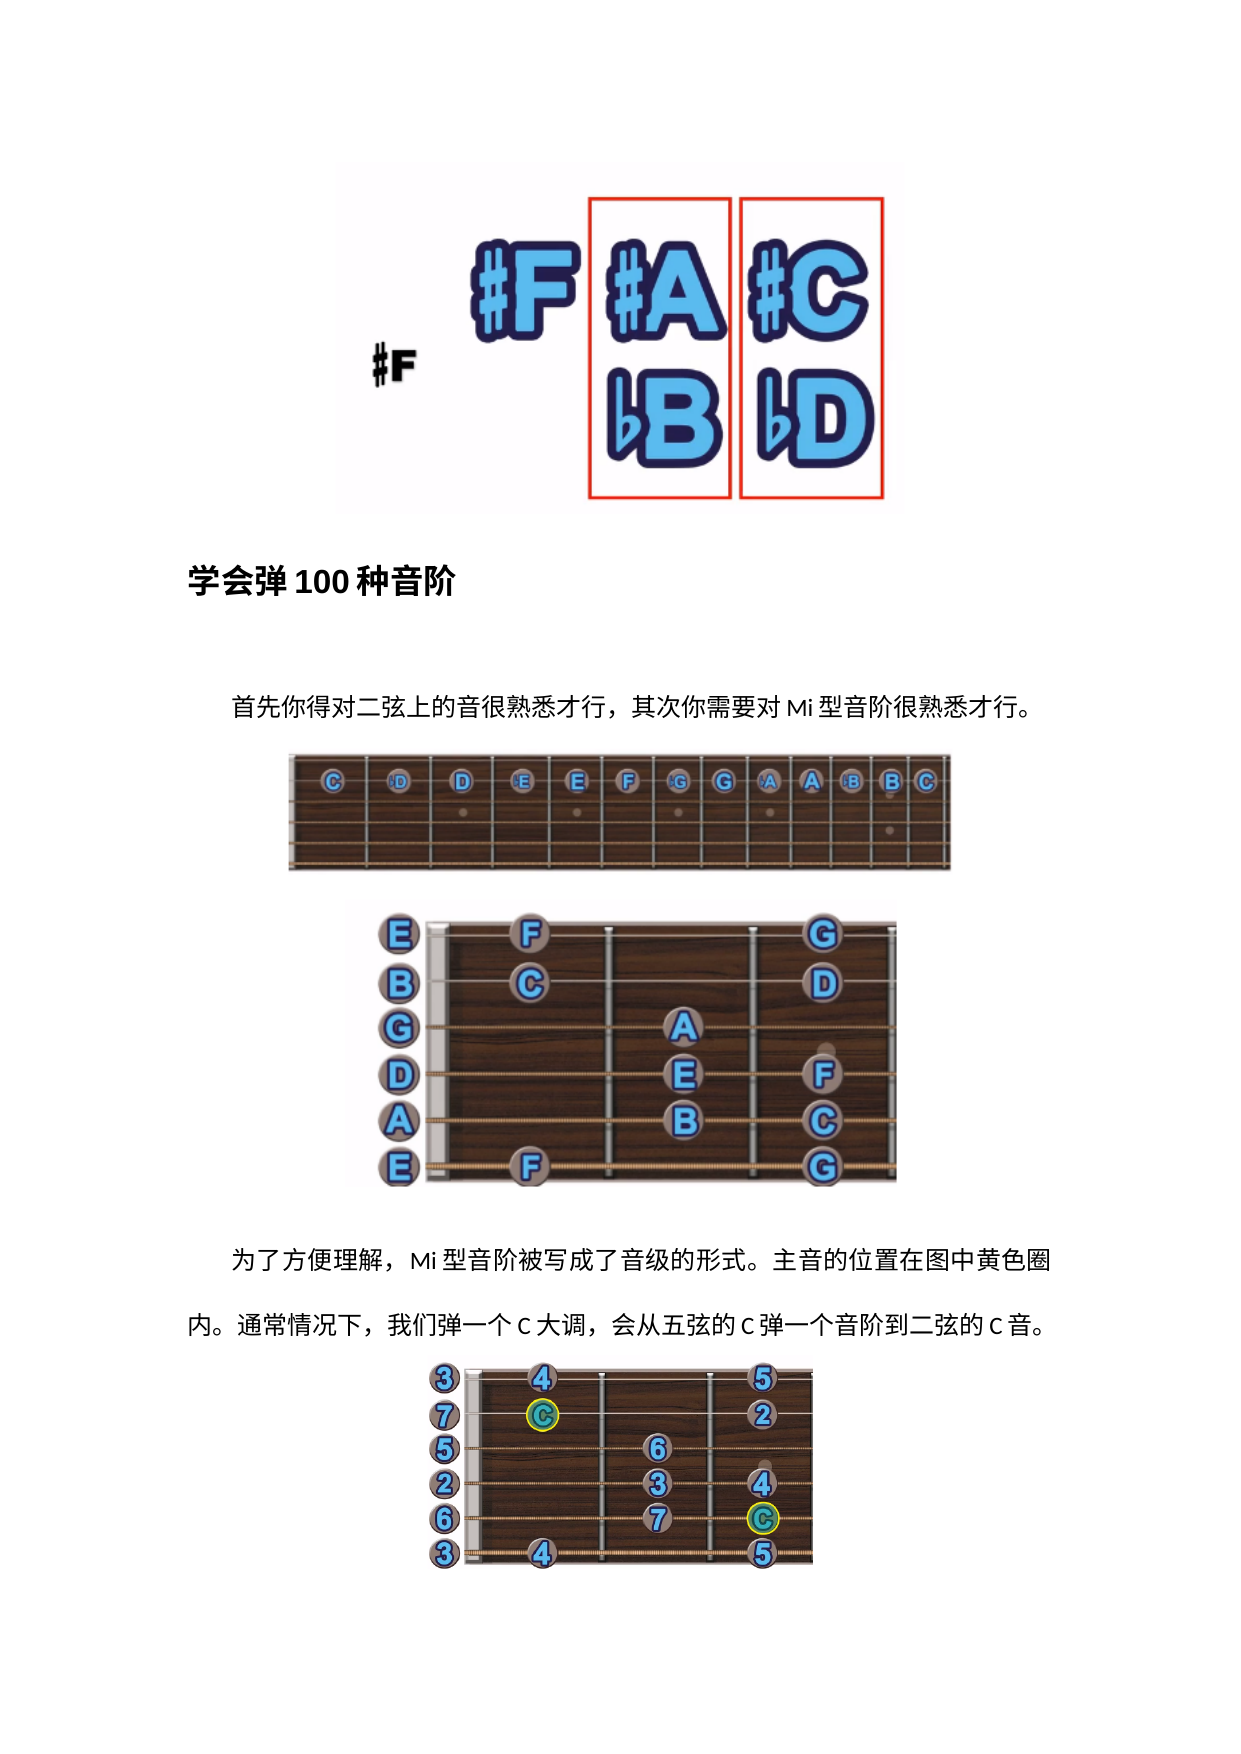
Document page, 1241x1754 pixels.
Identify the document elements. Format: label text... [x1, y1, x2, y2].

picture [335, 162, 905, 514]
text 为了方便理解，Mi型音阶被写成了音级的形式。主音的位置在图中黄色圈内。通常情况下，我们弹一个C大调，会从五弦的C弹一个音阶到二弦的C音。 [187, 1226, 1053, 1356]
text 首先你得对二弦上的音很熟悉才行，其次你需要对Mi型音阶很熟悉才行。 [187, 673, 1053, 738]
picture [274, 738, 967, 1207]
subtitle 学会弹100种音阶 [187, 547, 1053, 612]
picture [427, 1355, 813, 1569]
